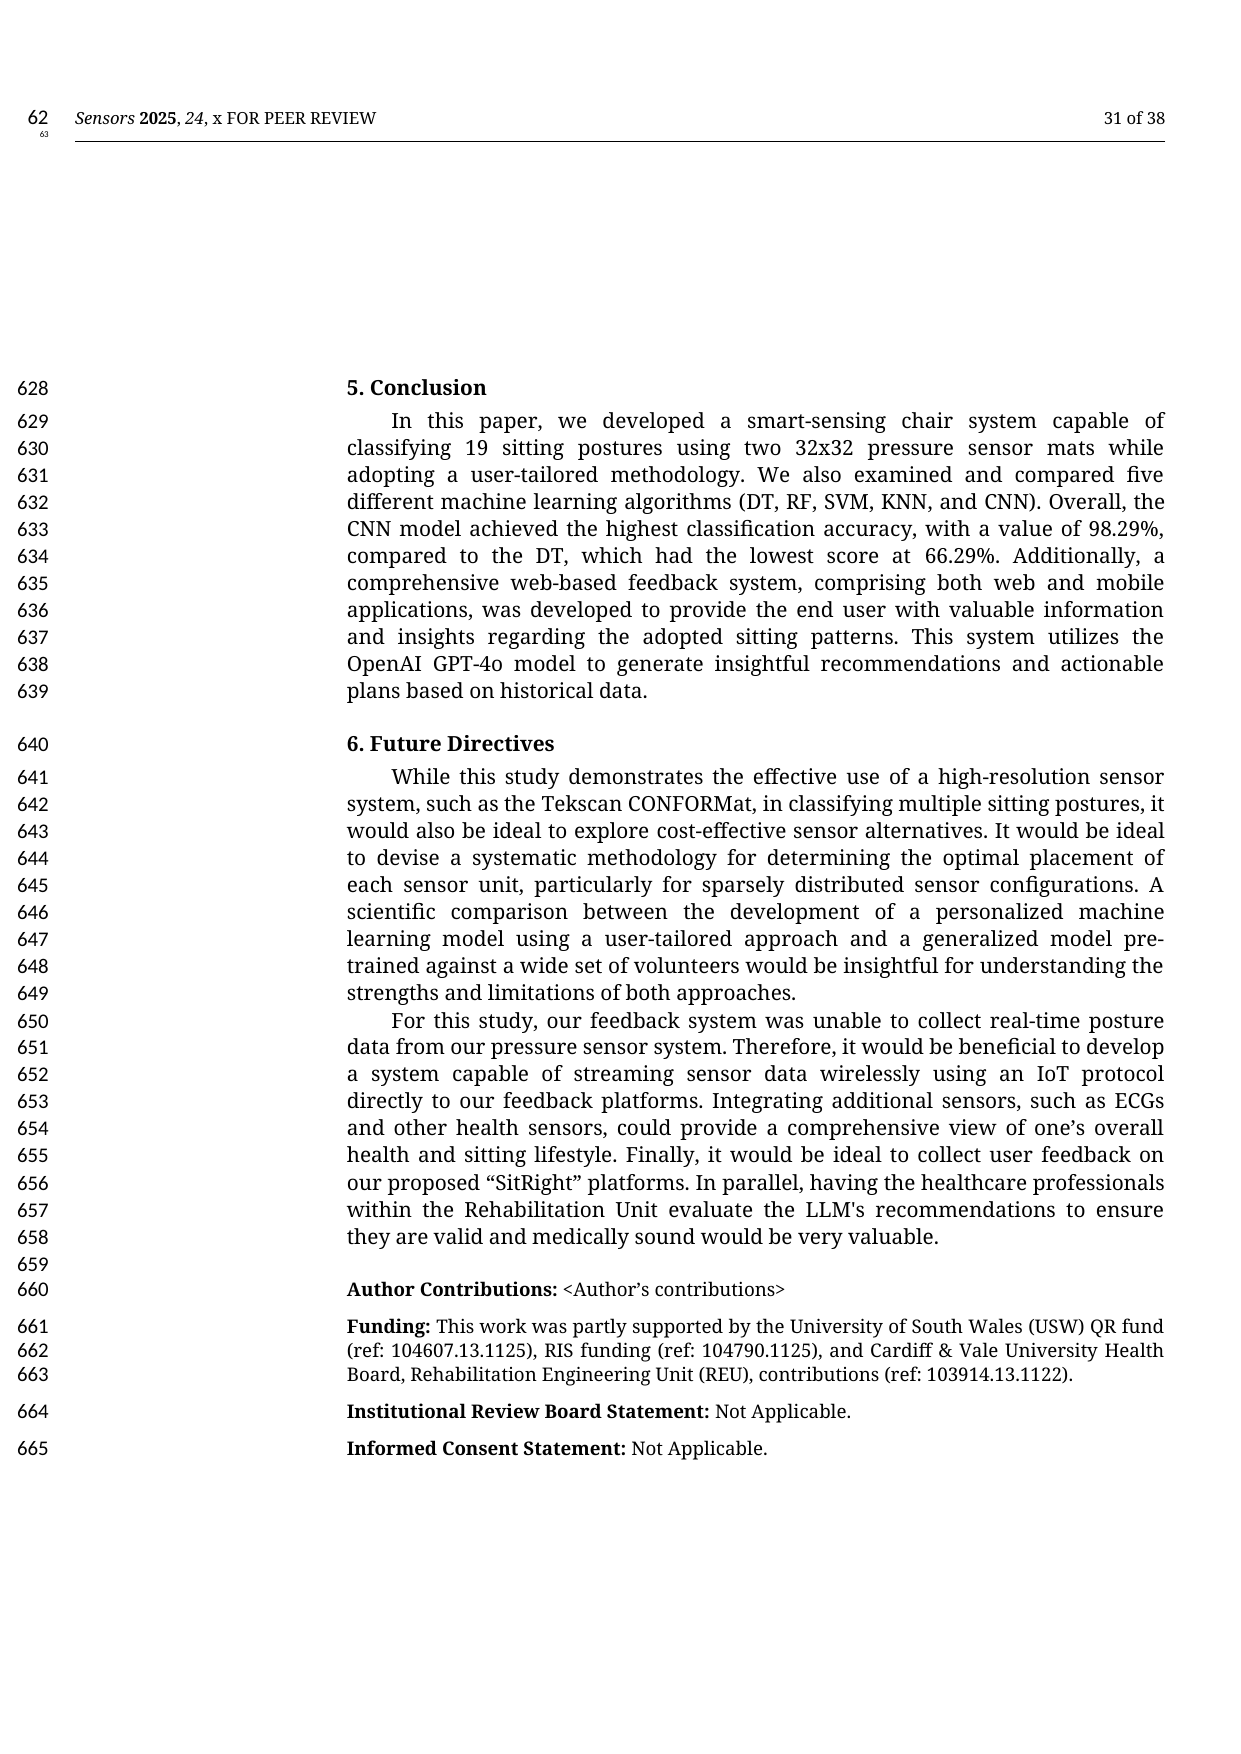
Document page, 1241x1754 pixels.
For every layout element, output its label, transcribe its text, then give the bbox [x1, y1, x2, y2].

text Author Contributions: <Author’s contributions> [347, 1277, 1165, 1301]
text In this paper, we developed a smart-sensing chair system capable of classifying 19 sitting postures using two 32x32 pressure sensor mats while adopting a user-tailored methodology. We also examined and compared five different machine learning algorithms (DT, RF, SVM, KNN, and CNN). Overall, the CNN model achieved the highest classification accuracy, with a value of 98.29%, compared to the DT, which had the lowest score at 66.29%. Additionally, a comprehensive web-based feedback system, comprising both web and mobile applications, was developed to provide the end user with valuable information and insights regarding the adopted sitting patterns. This system utilizes the OpenAI GPT-4o model to generate insightful recommendations and actionable plans based on historical data. [347, 407, 1165, 705]
subtitle 5. Conclusion [347, 374, 1165, 401]
text Informed Consent Statement: Not Applicable. [347, 1436, 1165, 1460]
subtitle 6. Future Directives [347, 730, 1165, 757]
text Funding: This work was partly supported by the University of South Wales (USW) QR fund (ref: 104607.13.1125), RIS funding (ref: 104790.1125), and Cardiff & Vale University Health Board, Rehabilitation Engineering Unit (REU), contributions (ref: 103914.13.1122). [347, 1314, 1165, 1387]
text While this study demonstrates the effective use of a high-resolution sensor system, such as the Tekscan CONFORMat, in classifying multiple sitting postures, it would also be ideal to explore cost-effective sensor alternatives. It would be ideal to devise a systematic methodology for determining the optimal placement of each sensor unit, particularly for sparsely distributed sensor configurations. A scientific comparison between the development of a personalized machine learning model using a user-tailored approach and a generalized model pre-trained against a wide set of volunteers would be insightful for understanding the strengths and limitations of both approaches. [347, 763, 1165, 1007]
text Institutional Review Board Statement: Not Applicable. [347, 1399, 1165, 1423]
text For this study, our feedback system was unable to collect real-time posture data from our pressure sensor system. Therefore, it would be beneficial to develop a system capable of streaming sensor data wirelessly using an IoT protocol directly to our feedback platforms. Integrating additional sensors, such as ECGs and other health sensors, could provide a comprehensive view of one’s overall health and sitting lifestyle. Finally, it would be ideal to collect user feedback on our proposed “SitRight” platforms. In parallel, having the healthcare professionals within the Rehabilitation Unit evaluate the LLM's recommendations to ensure they are valid and medically sound would be very valuable. [347, 1007, 1165, 1250]
